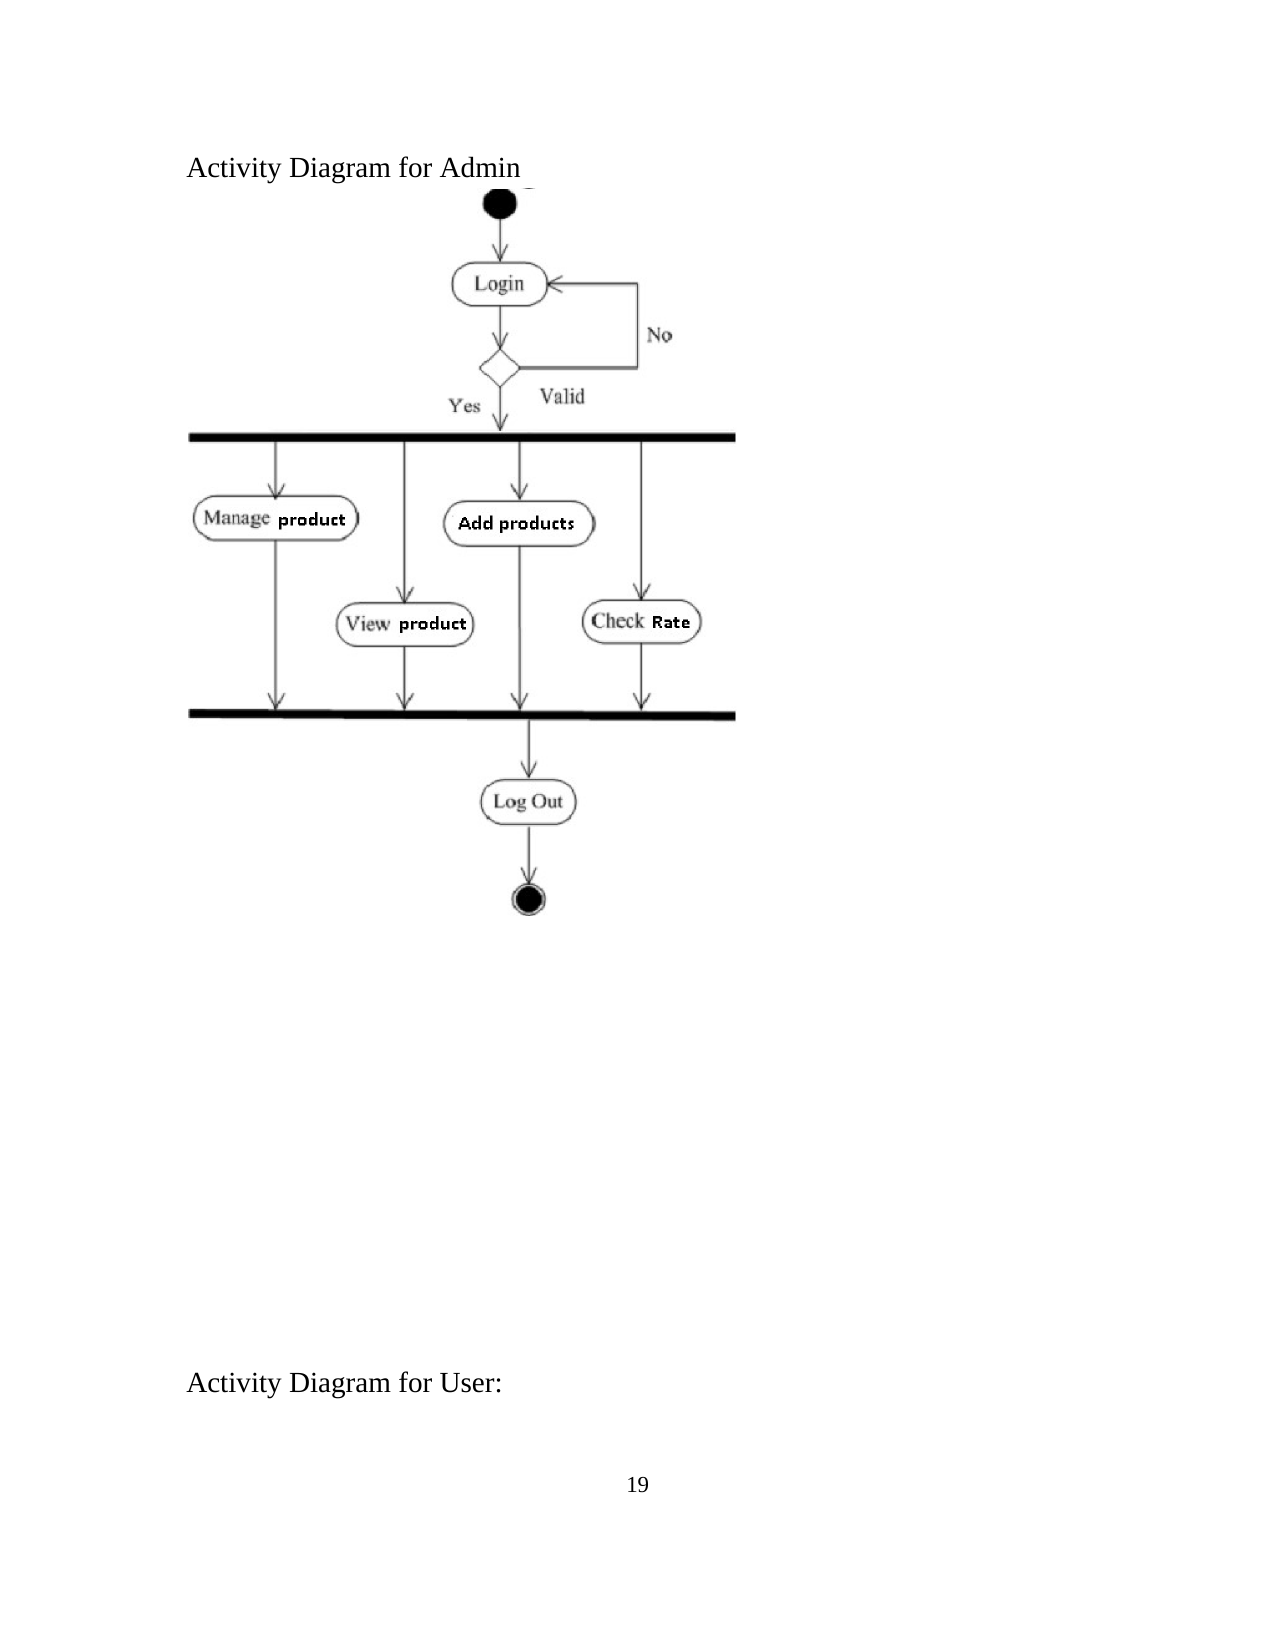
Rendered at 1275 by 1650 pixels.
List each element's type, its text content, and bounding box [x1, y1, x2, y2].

text Activity Diagram for Admin [186, 150, 1087, 183]
text Activity Diagram for User: [186, 1365, 1087, 1398]
picture [187, 187, 1088, 916]
